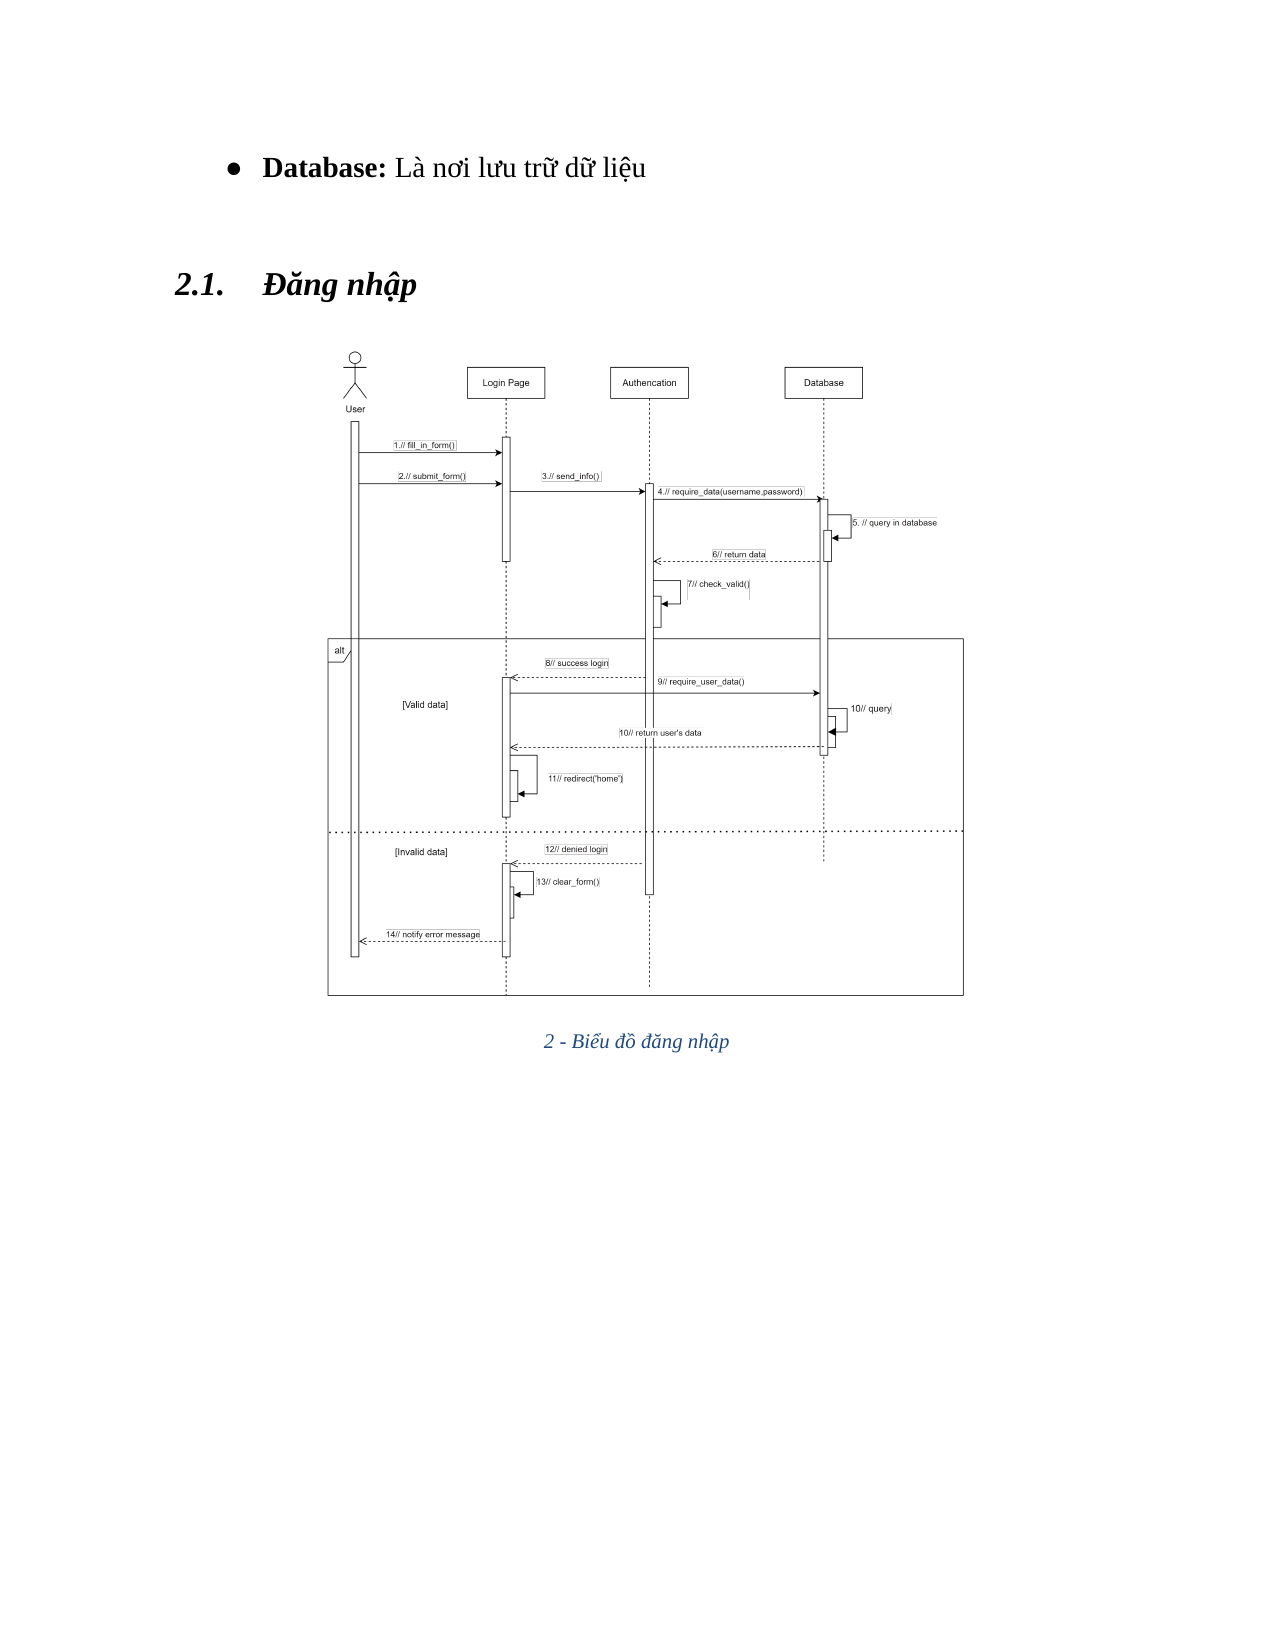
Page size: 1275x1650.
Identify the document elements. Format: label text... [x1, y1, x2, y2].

picture [327, 351, 965, 996]
subtitle Đăng nhập [225, 264, 1125, 303]
text 2 - Biểu đồ đăng nhập [150, 1029, 1125, 1053]
list Database: Là nơi lưu trữ dữ liệu [225, 150, 1125, 183]
